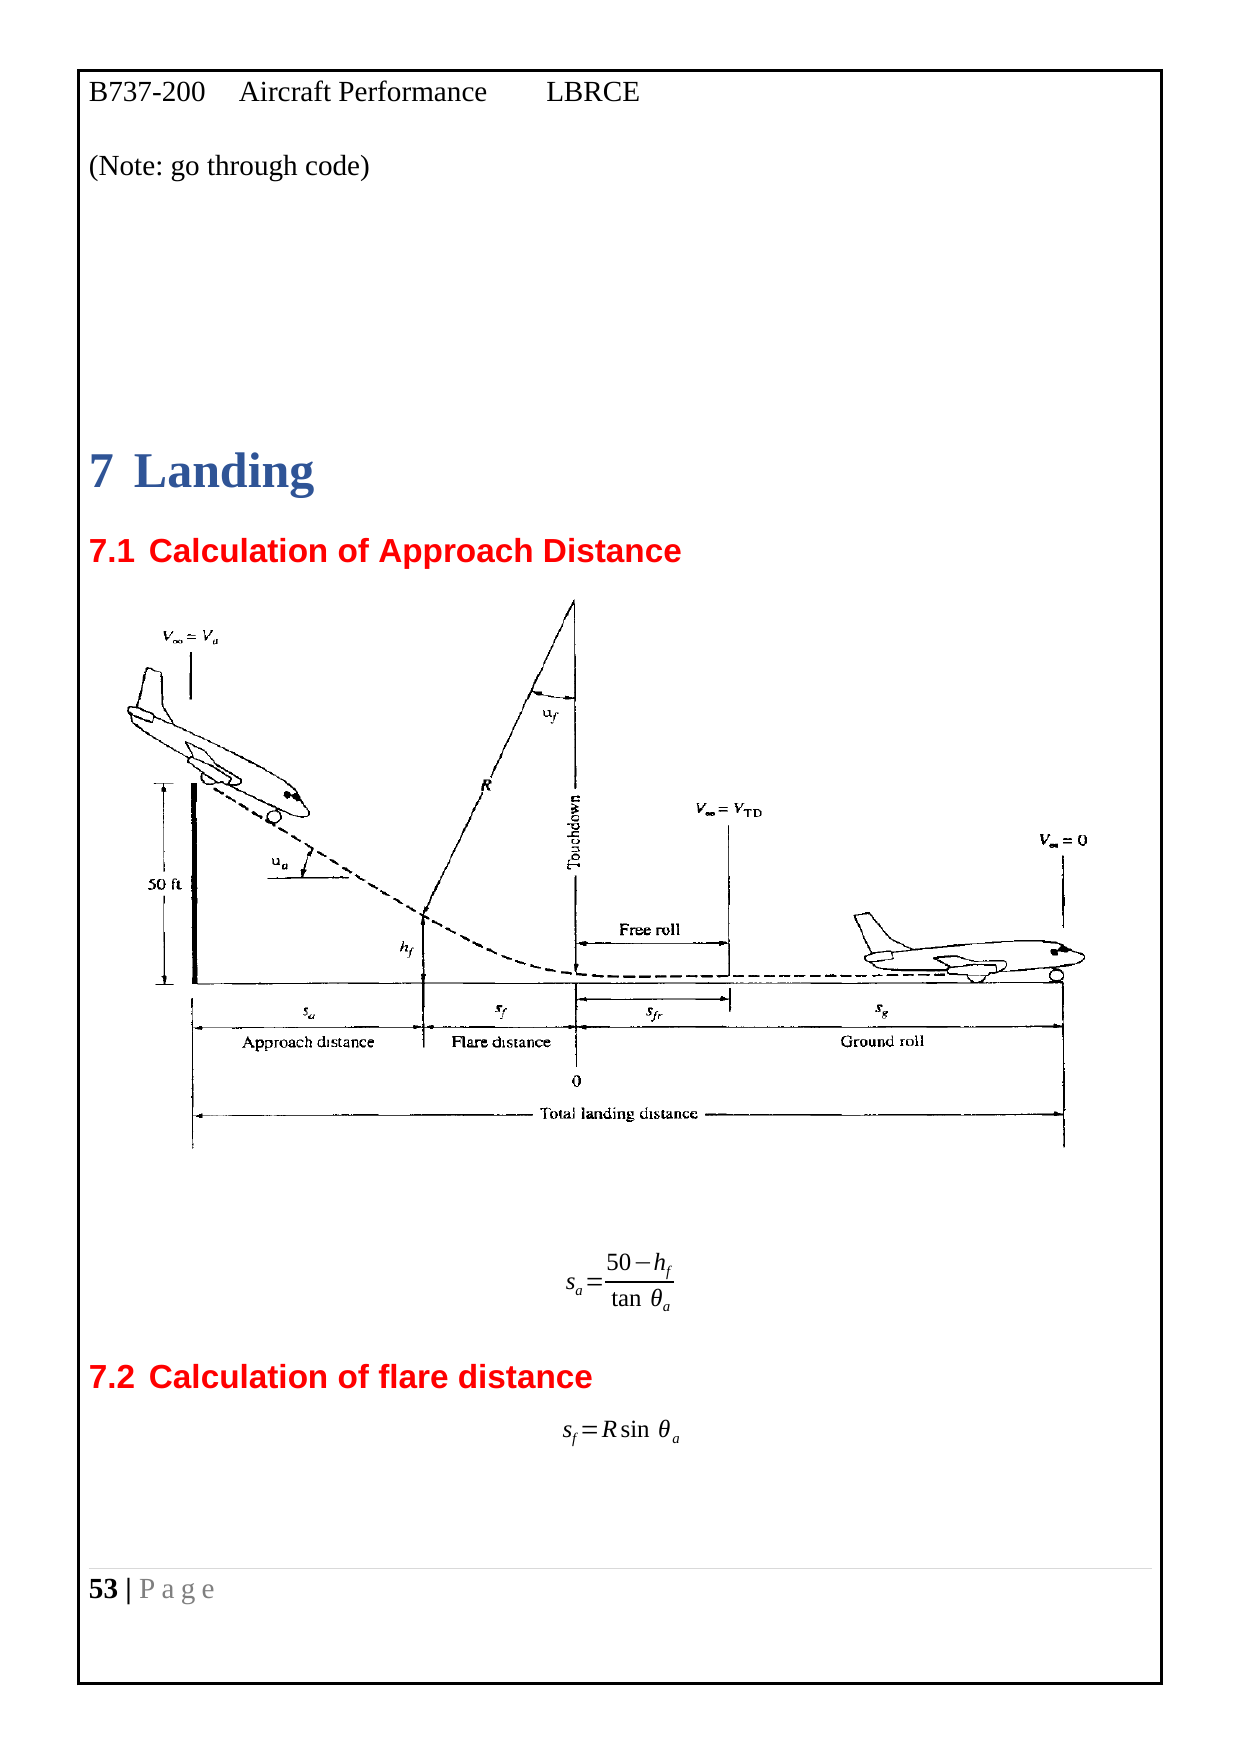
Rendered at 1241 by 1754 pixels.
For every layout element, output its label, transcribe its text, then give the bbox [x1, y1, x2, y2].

picture [122, 588, 1119, 1159]
subtitle Landing [89, 441, 1152, 498]
subtitle Calculation of flare distance [89, 1357, 1152, 1395]
subtitle Calculation of Approach Distance [89, 531, 1152, 570]
text (Note: go through code) [89, 148, 1152, 181]
